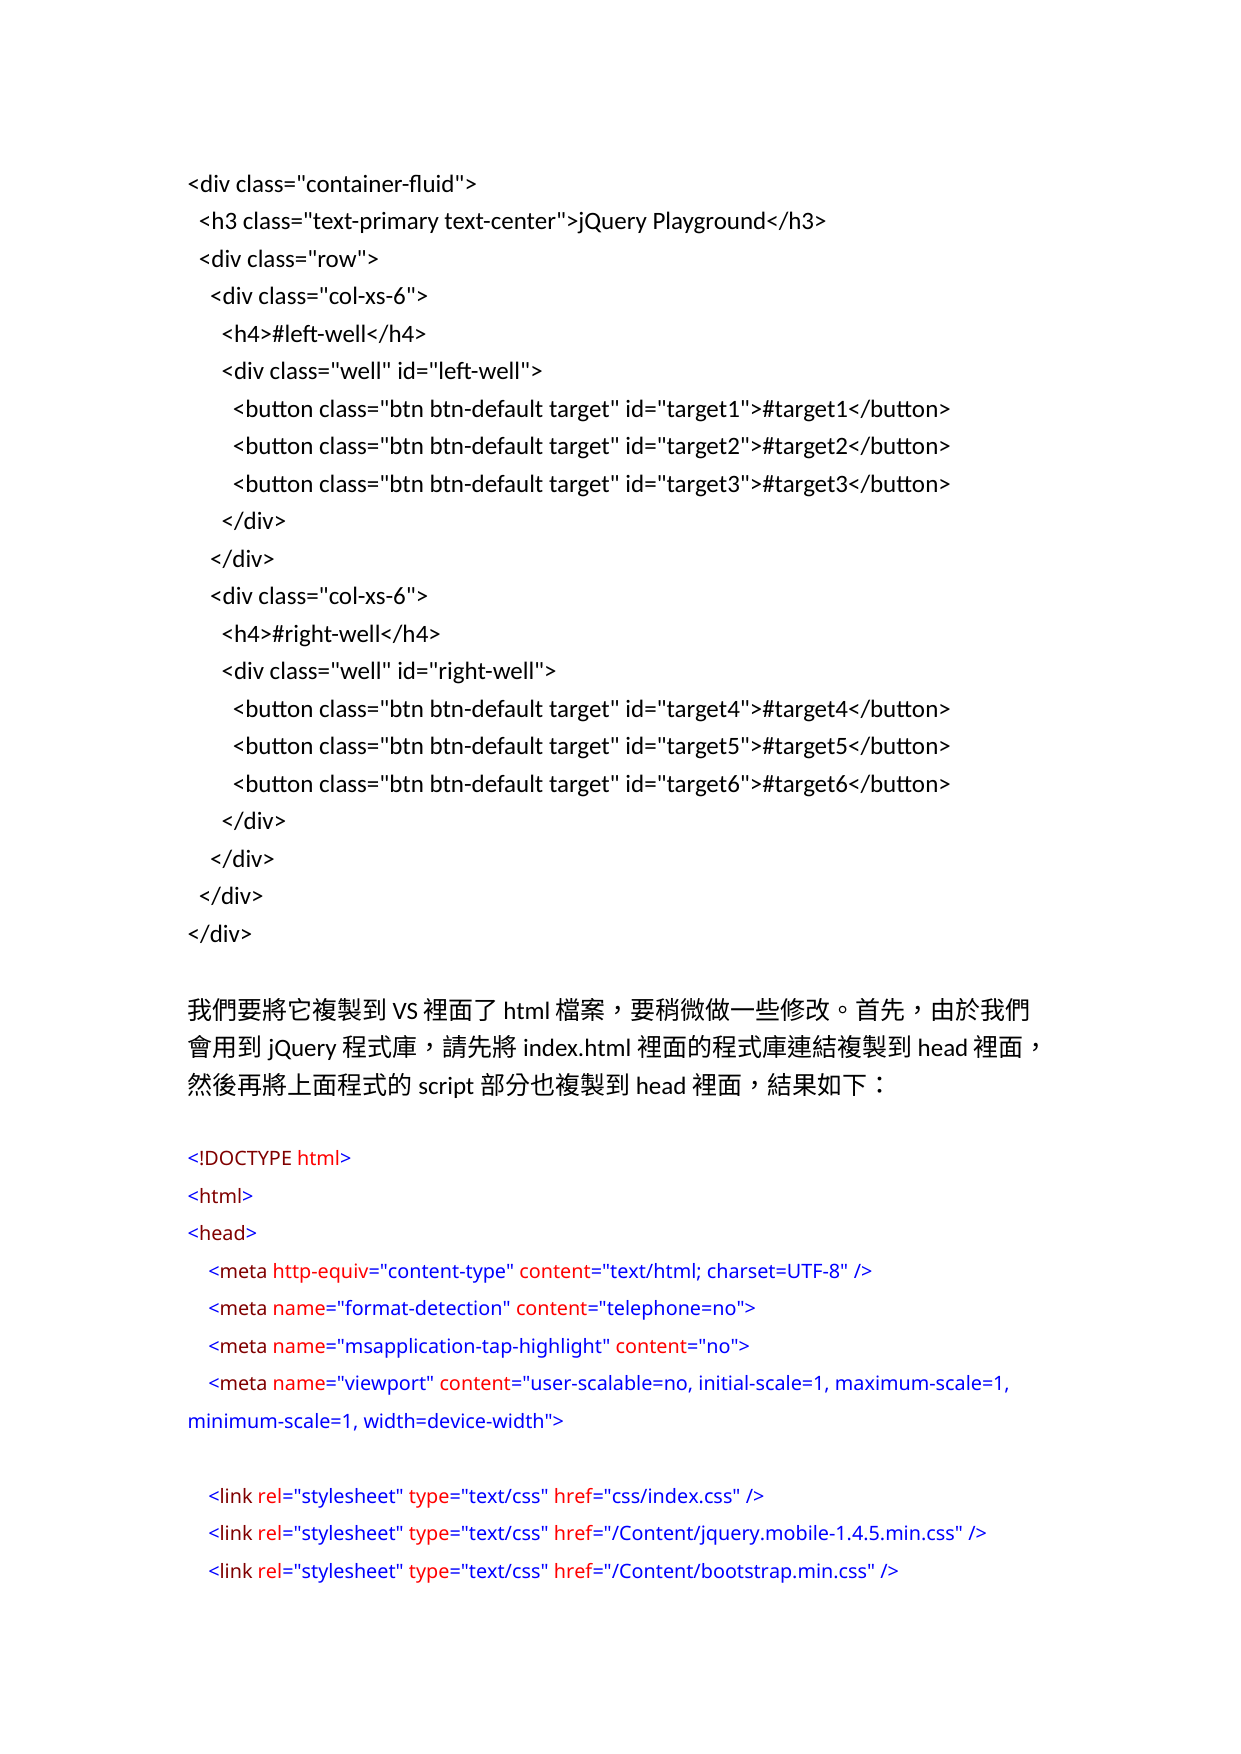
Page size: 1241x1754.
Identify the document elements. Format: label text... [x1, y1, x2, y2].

text <h3 class="text-primary text-center">jQuery Playground</h3> [187, 202, 1053, 239]
text <link rel="stylesheet" type="text/css" href="css/index.css" /> [187, 1477, 1053, 1514]
text <div class="col-xs-6"> [187, 577, 1053, 614]
text <link rel="stylesheet" type="text/css" href="/Content/jquery.mobile-1.4.5.min.css" /> [187, 1514, 1053, 1552]
text </div> [187, 914, 1053, 952]
text <div class="well" id="left-well"> [187, 352, 1053, 389]
text <meta name="msapplication-tap-highlight" content="no"> [187, 1327, 1053, 1364]
text <meta http-equiv="content-type" content="text/html; charset=UTF-8" /> [187, 1252, 1053, 1289]
text <button class="btn btn-default target" id="target1">#target1</button> [187, 389, 1053, 427]
text <div class="row"> [187, 239, 1053, 277]
text <div class="container-fluid"> [187, 164, 1053, 202]
text </div> [187, 539, 1053, 577]
text <button class="btn btn-default target" id="target4">#target4</button> [187, 689, 1053, 727]
text </div> [187, 802, 1053, 839]
text </div> [187, 502, 1053, 539]
text <div class="well" id="right-well"> [187, 652, 1053, 689]
text <head> [187, 1214, 1053, 1252]
text </div> [187, 839, 1053, 877]
text <!DOCTYPE html> [187, 1139, 1053, 1177]
text 我們要將它複製到VS裡面了html檔案，要稍微做一些修改。首先，由於我們會用到 jQuery 程式庫，請先將 index.html 裡面的程式庫連結複製到 head 裡面，然後再將上面程式的 script 部分也複製到 head 裡面，結果如下： [187, 989, 1053, 1102]
text <link rel="stylesheet" type="text/css" href="/Content/bootstrap.min.css" /> [187, 1552, 1053, 1589]
text <button class="btn btn-default target" id="target3">#target3</button> [187, 464, 1053, 502]
text <button class="btn btn-default target" id="target6">#target6</button> [187, 764, 1053, 802]
text </div> [187, 877, 1053, 914]
text <html> [187, 1177, 1053, 1214]
text <button class="btn btn-default target" id="target2">#target2</button> [187, 427, 1053, 464]
text <h4>#right-well</h4> [187, 614, 1053, 652]
text <meta name="format-detection" content="telephone=no"> [187, 1289, 1053, 1327]
text <div class="col-xs-6"> [187, 277, 1053, 314]
text <meta name="viewport" content="user-scalable=no, initial-scale=1, maximum-scale=1, minimum-scale=1, width=device-width"> [187, 1364, 1053, 1439]
text <button class="btn btn-default target" id="target5">#target5</button> [187, 727, 1053, 764]
text <h4>#left-well</h4> [187, 314, 1053, 352]
